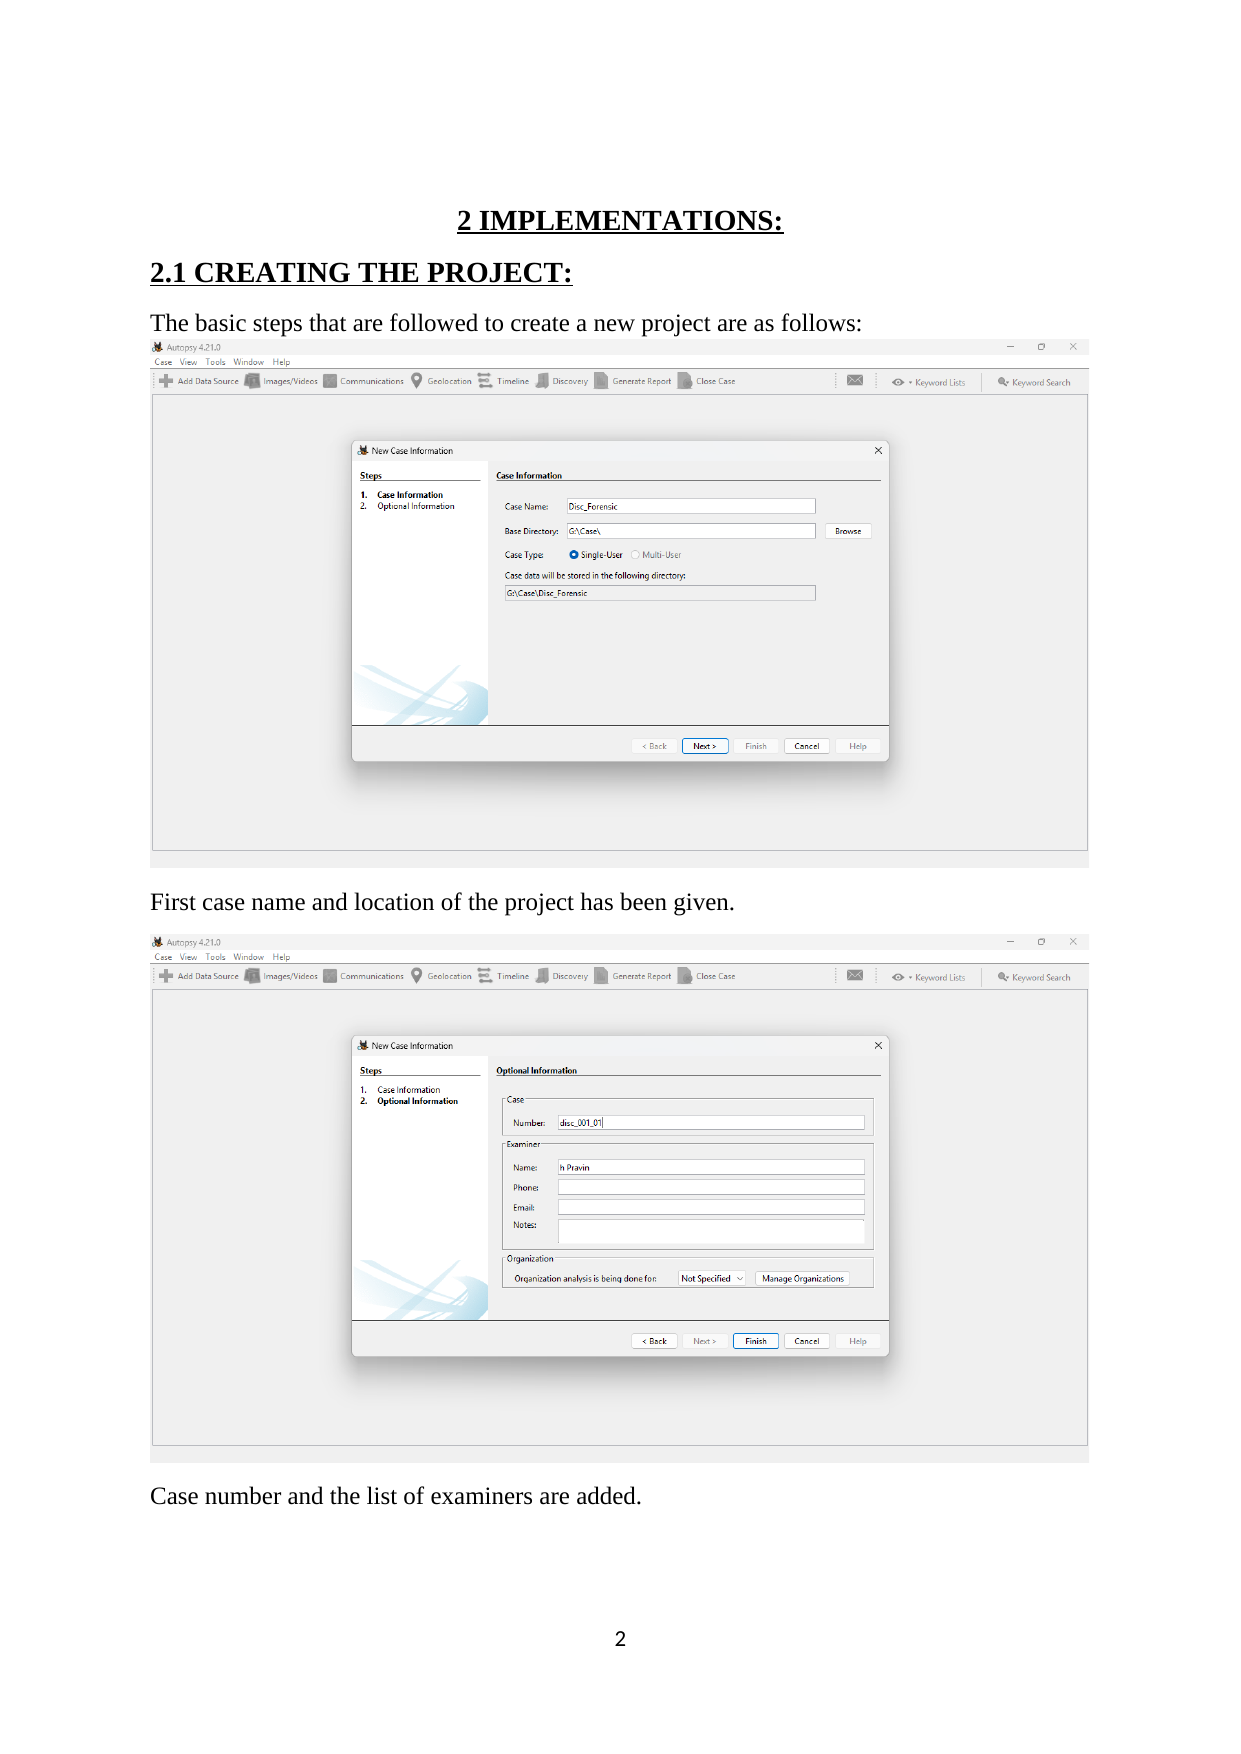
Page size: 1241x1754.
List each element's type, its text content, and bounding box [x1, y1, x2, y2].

text First case name and location of the project has been given. [150, 887, 1090, 915]
text 2.1 CREATING THE PROJECT: [150, 256, 1090, 289]
picture [150, 934, 1090, 1463]
text The basic steps that are followed to create a new project are as follows: [150, 308, 1090, 339]
picture [150, 339, 1090, 868]
text Case number and the list of examiners are added. [150, 1481, 1090, 1510]
text 2 IMPLEMENTATIONS: [150, 203, 1090, 236]
